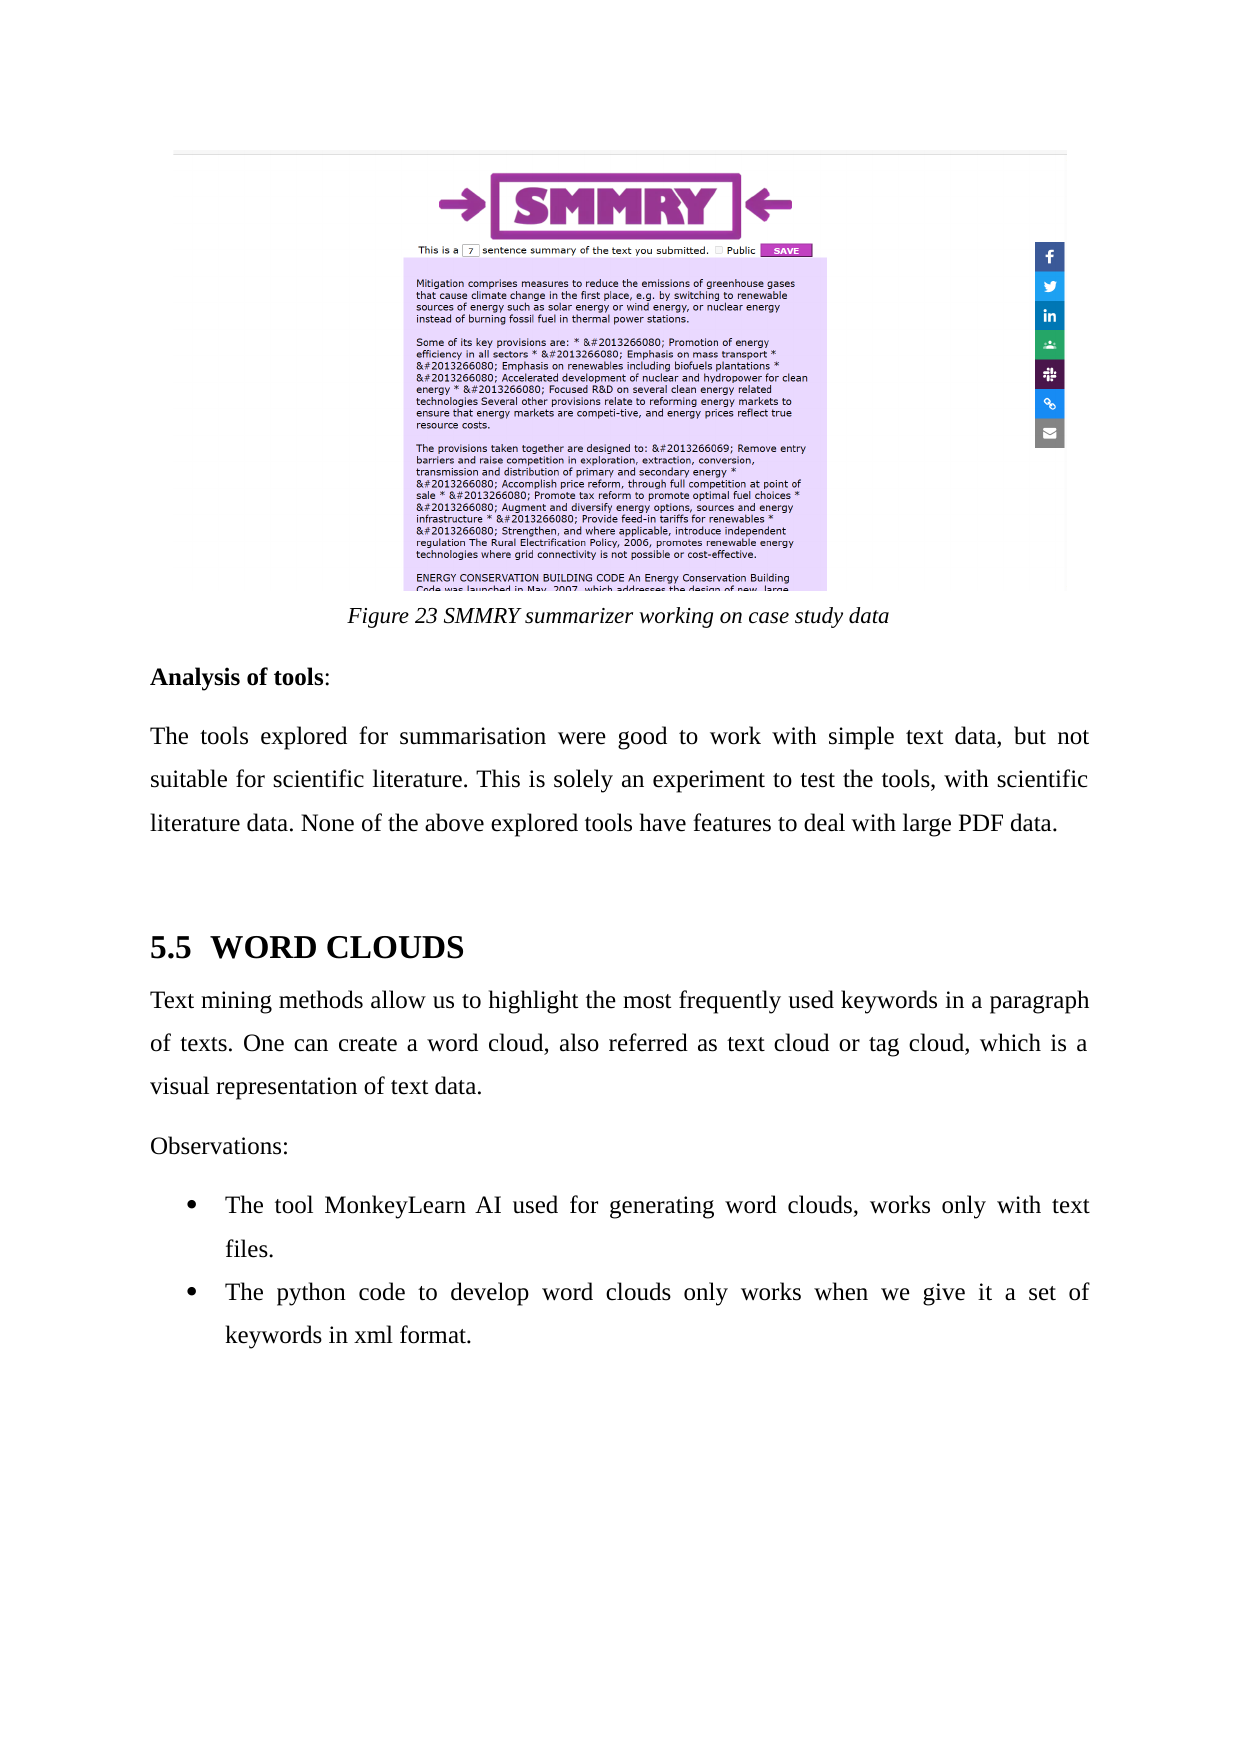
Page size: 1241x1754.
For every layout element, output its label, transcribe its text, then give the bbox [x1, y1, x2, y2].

text Text mining methods allow us to highlight the most frequently used keywords in a paragraph of texts. One can create a word cloud, also referred as text cloud or tag cloud, which is a visual representation of text data. [150, 985, 1090, 1100]
list The python code to develop word clouds only works when we give it a set of keywords in xml format. [187, 1277, 1090, 1349]
subtitle WORD CLOUDS [150, 927, 1090, 966]
text The tools explored for summarisation were good to work with simple text data, but not suitable for scientific literature. This is solely an experiment to test the tools, with scientific literature data. None of the above explored tools have features to deal with large PDF data. [150, 721, 1090, 836]
picture [173, 150, 1067, 591]
list The tool MonkeyLearn AI used for generating word clouds, works only with text files. [187, 1191, 1090, 1262]
text Observations: [150, 1131, 1090, 1159]
